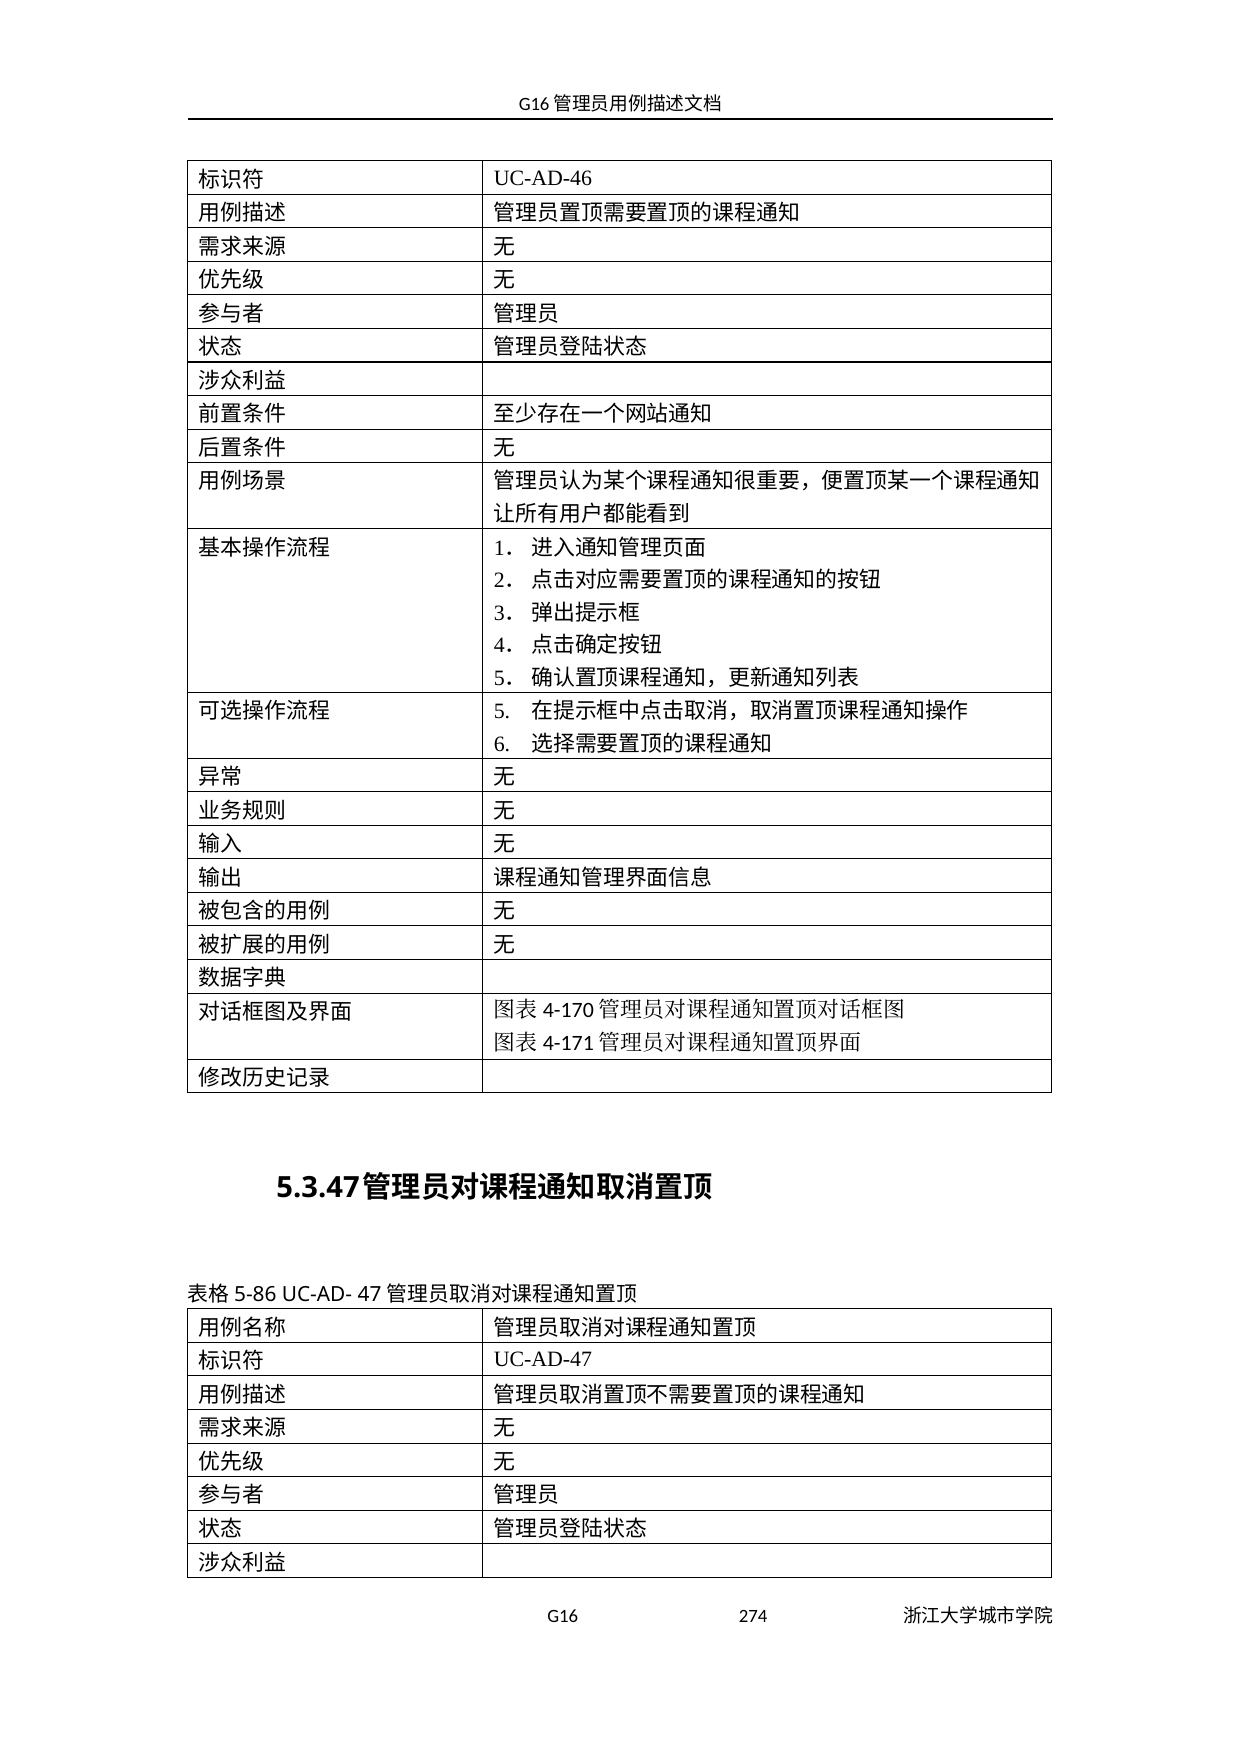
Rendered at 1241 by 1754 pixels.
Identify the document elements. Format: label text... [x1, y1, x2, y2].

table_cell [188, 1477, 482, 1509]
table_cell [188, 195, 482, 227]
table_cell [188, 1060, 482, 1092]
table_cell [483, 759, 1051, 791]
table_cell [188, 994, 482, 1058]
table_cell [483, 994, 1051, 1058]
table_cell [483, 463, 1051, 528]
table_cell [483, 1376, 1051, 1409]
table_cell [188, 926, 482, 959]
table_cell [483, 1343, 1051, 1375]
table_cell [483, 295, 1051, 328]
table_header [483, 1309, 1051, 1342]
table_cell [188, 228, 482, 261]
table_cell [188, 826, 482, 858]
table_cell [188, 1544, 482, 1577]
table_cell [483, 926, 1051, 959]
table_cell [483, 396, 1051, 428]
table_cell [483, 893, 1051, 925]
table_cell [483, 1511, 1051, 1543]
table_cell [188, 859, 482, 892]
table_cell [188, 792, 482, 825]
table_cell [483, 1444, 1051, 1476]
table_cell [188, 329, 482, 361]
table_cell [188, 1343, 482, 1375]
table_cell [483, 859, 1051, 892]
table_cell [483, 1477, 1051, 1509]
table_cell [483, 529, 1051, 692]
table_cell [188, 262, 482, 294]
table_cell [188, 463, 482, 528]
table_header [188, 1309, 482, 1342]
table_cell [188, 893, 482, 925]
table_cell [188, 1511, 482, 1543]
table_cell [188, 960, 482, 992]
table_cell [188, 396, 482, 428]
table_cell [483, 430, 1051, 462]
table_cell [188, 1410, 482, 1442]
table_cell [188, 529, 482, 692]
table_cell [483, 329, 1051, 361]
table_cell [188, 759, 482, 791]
subtitle 管理员对课程通知取消置顶 [276, 1153, 1053, 1218]
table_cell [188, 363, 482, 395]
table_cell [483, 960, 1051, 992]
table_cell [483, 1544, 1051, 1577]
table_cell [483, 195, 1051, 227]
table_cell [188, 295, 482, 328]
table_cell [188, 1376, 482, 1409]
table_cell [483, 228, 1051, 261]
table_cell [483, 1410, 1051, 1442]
text 表格 5-86 UC-AD- 47 管理员取消对课程通知置顶 [187, 1276, 1053, 1308]
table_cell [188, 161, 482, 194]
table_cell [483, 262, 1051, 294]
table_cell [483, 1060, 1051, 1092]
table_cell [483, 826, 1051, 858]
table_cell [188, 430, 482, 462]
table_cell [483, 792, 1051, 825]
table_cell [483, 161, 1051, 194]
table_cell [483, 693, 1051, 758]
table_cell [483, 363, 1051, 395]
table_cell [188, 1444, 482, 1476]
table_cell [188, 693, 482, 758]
